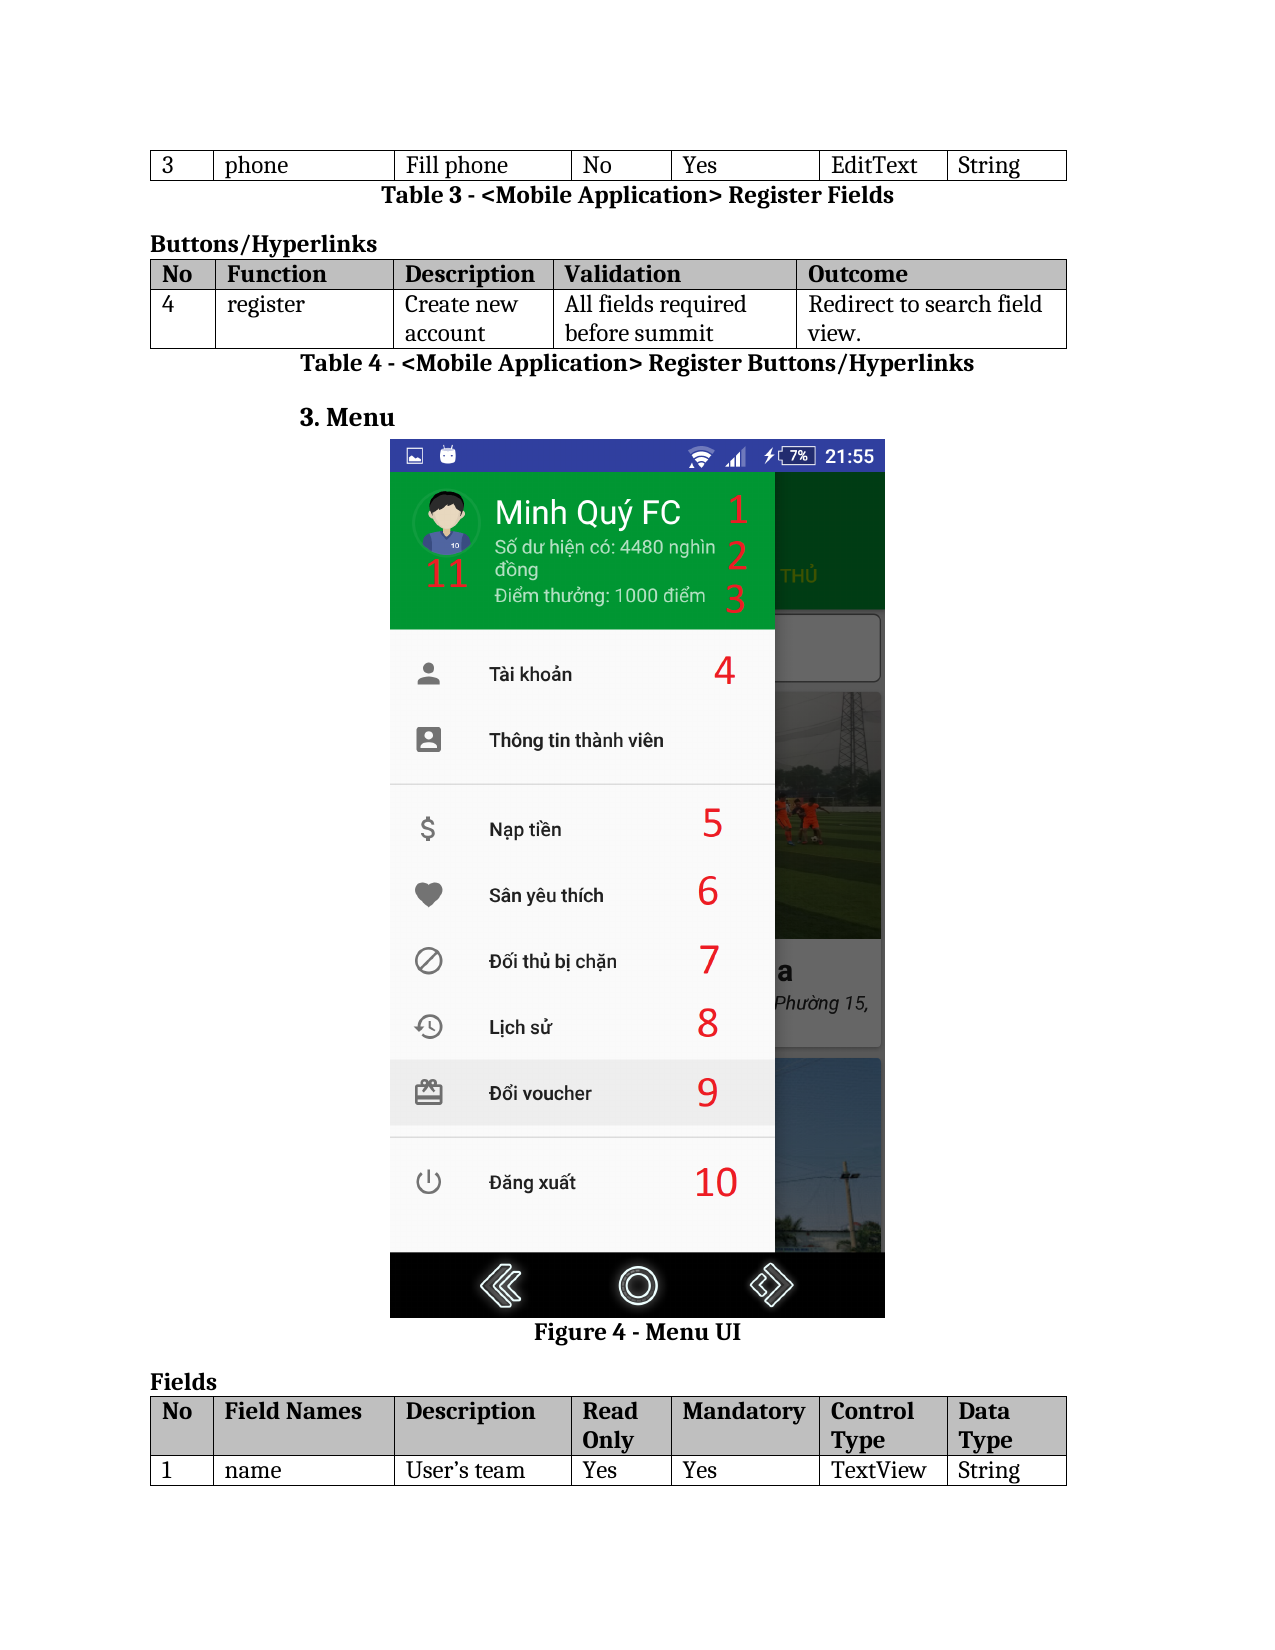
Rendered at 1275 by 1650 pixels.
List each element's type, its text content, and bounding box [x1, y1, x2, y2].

text Buttons/Hyperlinks [150, 230, 1125, 259]
table_cell Fill phone [395, 151, 571, 180]
table_cell Yes [572, 1456, 671, 1484]
table_cell 3 [151, 151, 213, 180]
table_cell register [216, 290, 393, 347]
table_header No [151, 1397, 213, 1455]
table_cell String [948, 1456, 1066, 1484]
table_cell TextView [820, 1456, 947, 1484]
table_header Function [216, 260, 393, 289]
table_cell All fields required before summit [554, 290, 796, 347]
table_header Field Names [214, 1397, 394, 1455]
text Fields [150, 1367, 1125, 1396]
table_header No [151, 260, 215, 289]
table_cell name [214, 1456, 394, 1484]
picture [390, 439, 885, 1318]
table_cell 4 [151, 290, 215, 347]
list 3. Menu [300, 402, 1125, 433]
table_cell No [572, 151, 671, 180]
table_cell Yes [672, 151, 819, 180]
table_header Outcome [797, 260, 1066, 289]
table_cell 1 [151, 1456, 213, 1484]
table_header Read Only [572, 1397, 671, 1455]
table_cell Yes [672, 1456, 819, 1484]
table_cell Create new account [394, 290, 553, 347]
table_cell EditText [820, 151, 947, 180]
table_header Control Type [820, 1397, 947, 1455]
table_cell User’s team name [395, 1456, 571, 1484]
table_header Data Type [948, 1397, 1066, 1455]
table_header Description [395, 1397, 571, 1455]
table_cell Redirect to search field view. [797, 290, 1066, 347]
table_cell String [948, 151, 1066, 180]
table_header Description [394, 260, 553, 289]
table_header Mandatory [672, 1397, 819, 1455]
table_cell phone [214, 151, 394, 180]
table_header Validation [554, 260, 796, 289]
